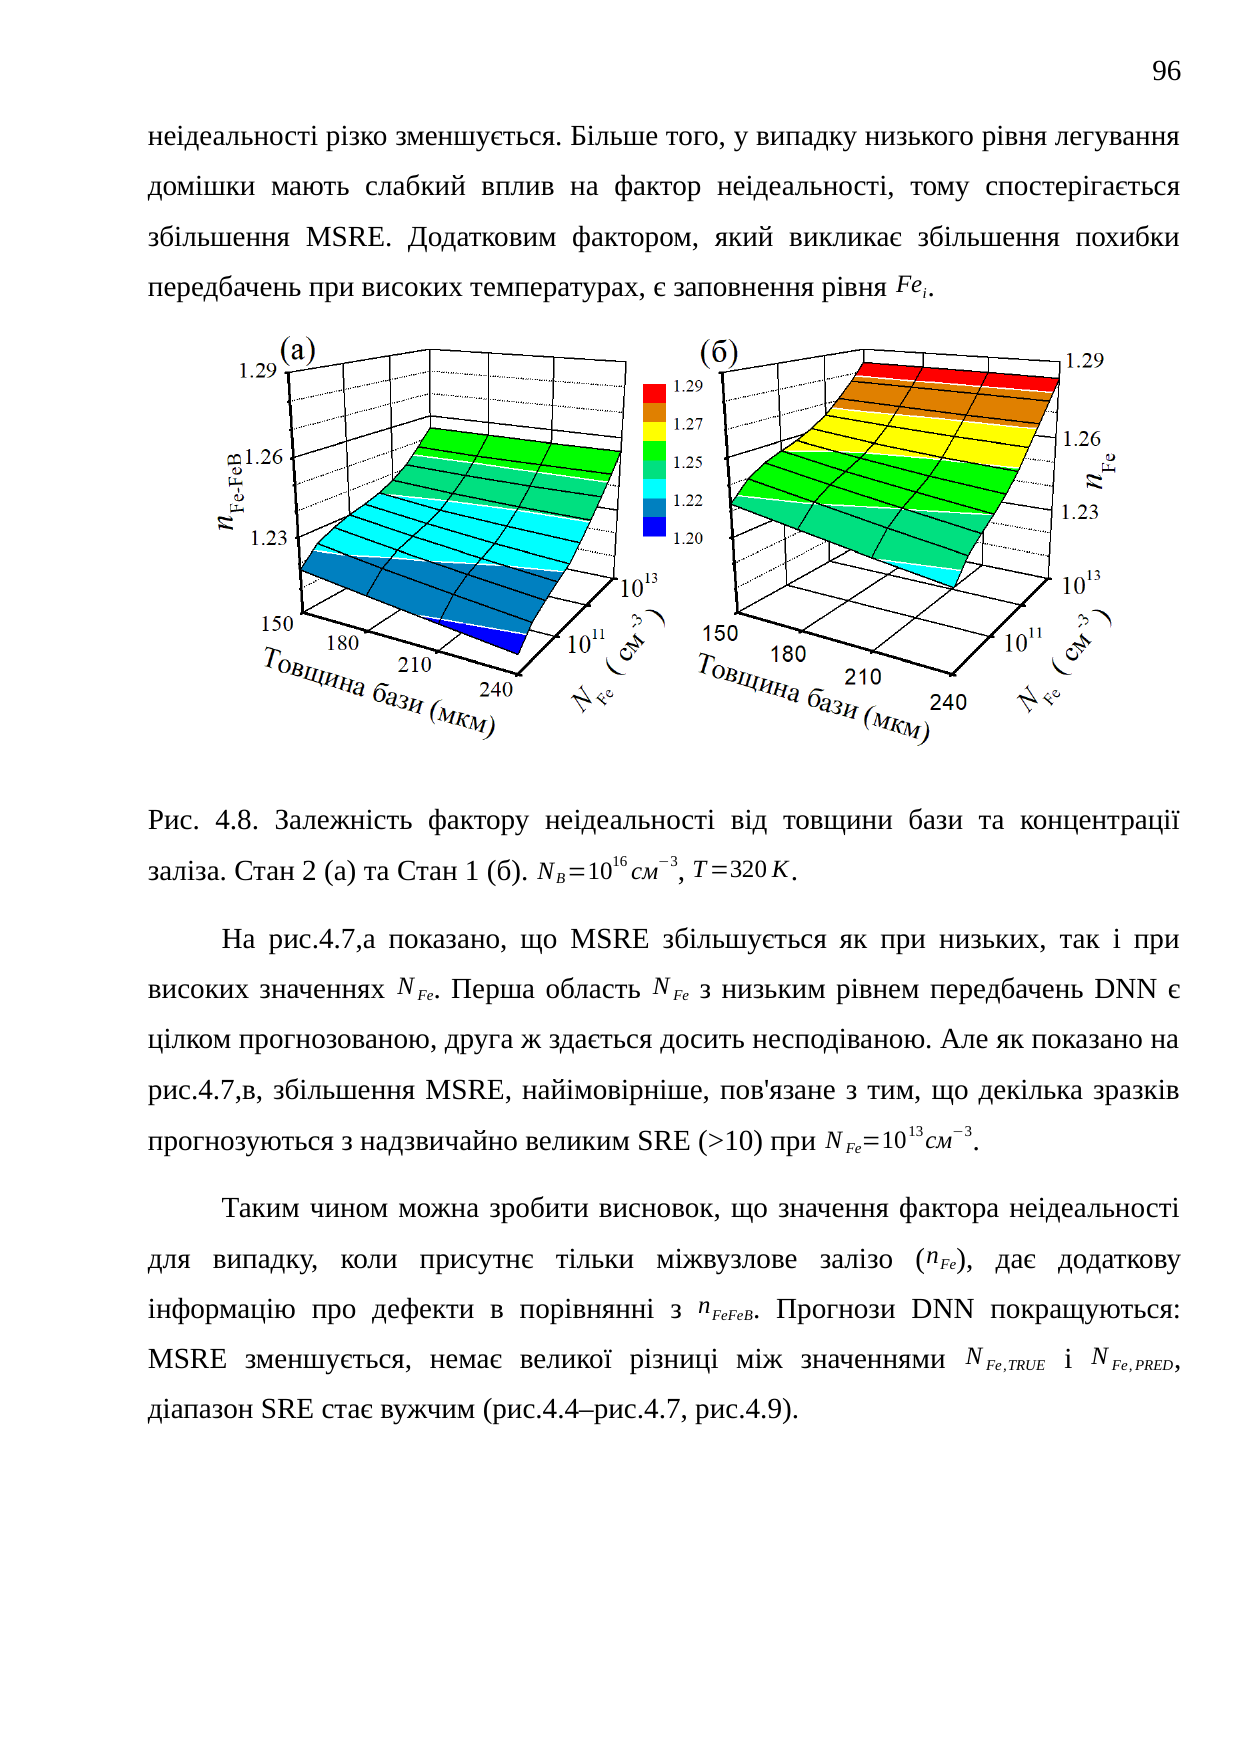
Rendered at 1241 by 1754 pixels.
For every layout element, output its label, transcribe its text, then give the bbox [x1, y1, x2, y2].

text Таким чином можна зробити висновок, що значення фактора неідеальності для випадку, коли присутнє тільки міжвузлове залізо (), дає додаткову інформацію про дефекти в порівнянні з . Прогнози DNN покращуються: MSRE зменшується, немає великої різниці між значеннями і , діапазон SRE стає вужчим (рис.4.4–рис.4.7, рис.4.9). [148, 1190, 1181, 1425]
text На рис.4.7,а показано, що MSRE збільшується як при низьких, так і при високих значеннях . Перша область з низьким рівнем передбачень DNN є цілком прогнозованою, друга ж здається досить несподіваною. Але як показано на рис.4.7,в, збільшення MSRE, найімовірніше, пов'язане з тим, що декілька зразків прогнозуються з надзвичайно великим SRE (>10) при . [148, 921, 1181, 1157]
text Рис. 4.8. Залежність фактору неідеальності від товщини бази та концентрації заліза. Стан 2 (а) та Стан 1 (б). , . [148, 802, 1181, 887]
picture [212, 336, 1117, 769]
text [148, 118, 1181, 303]
